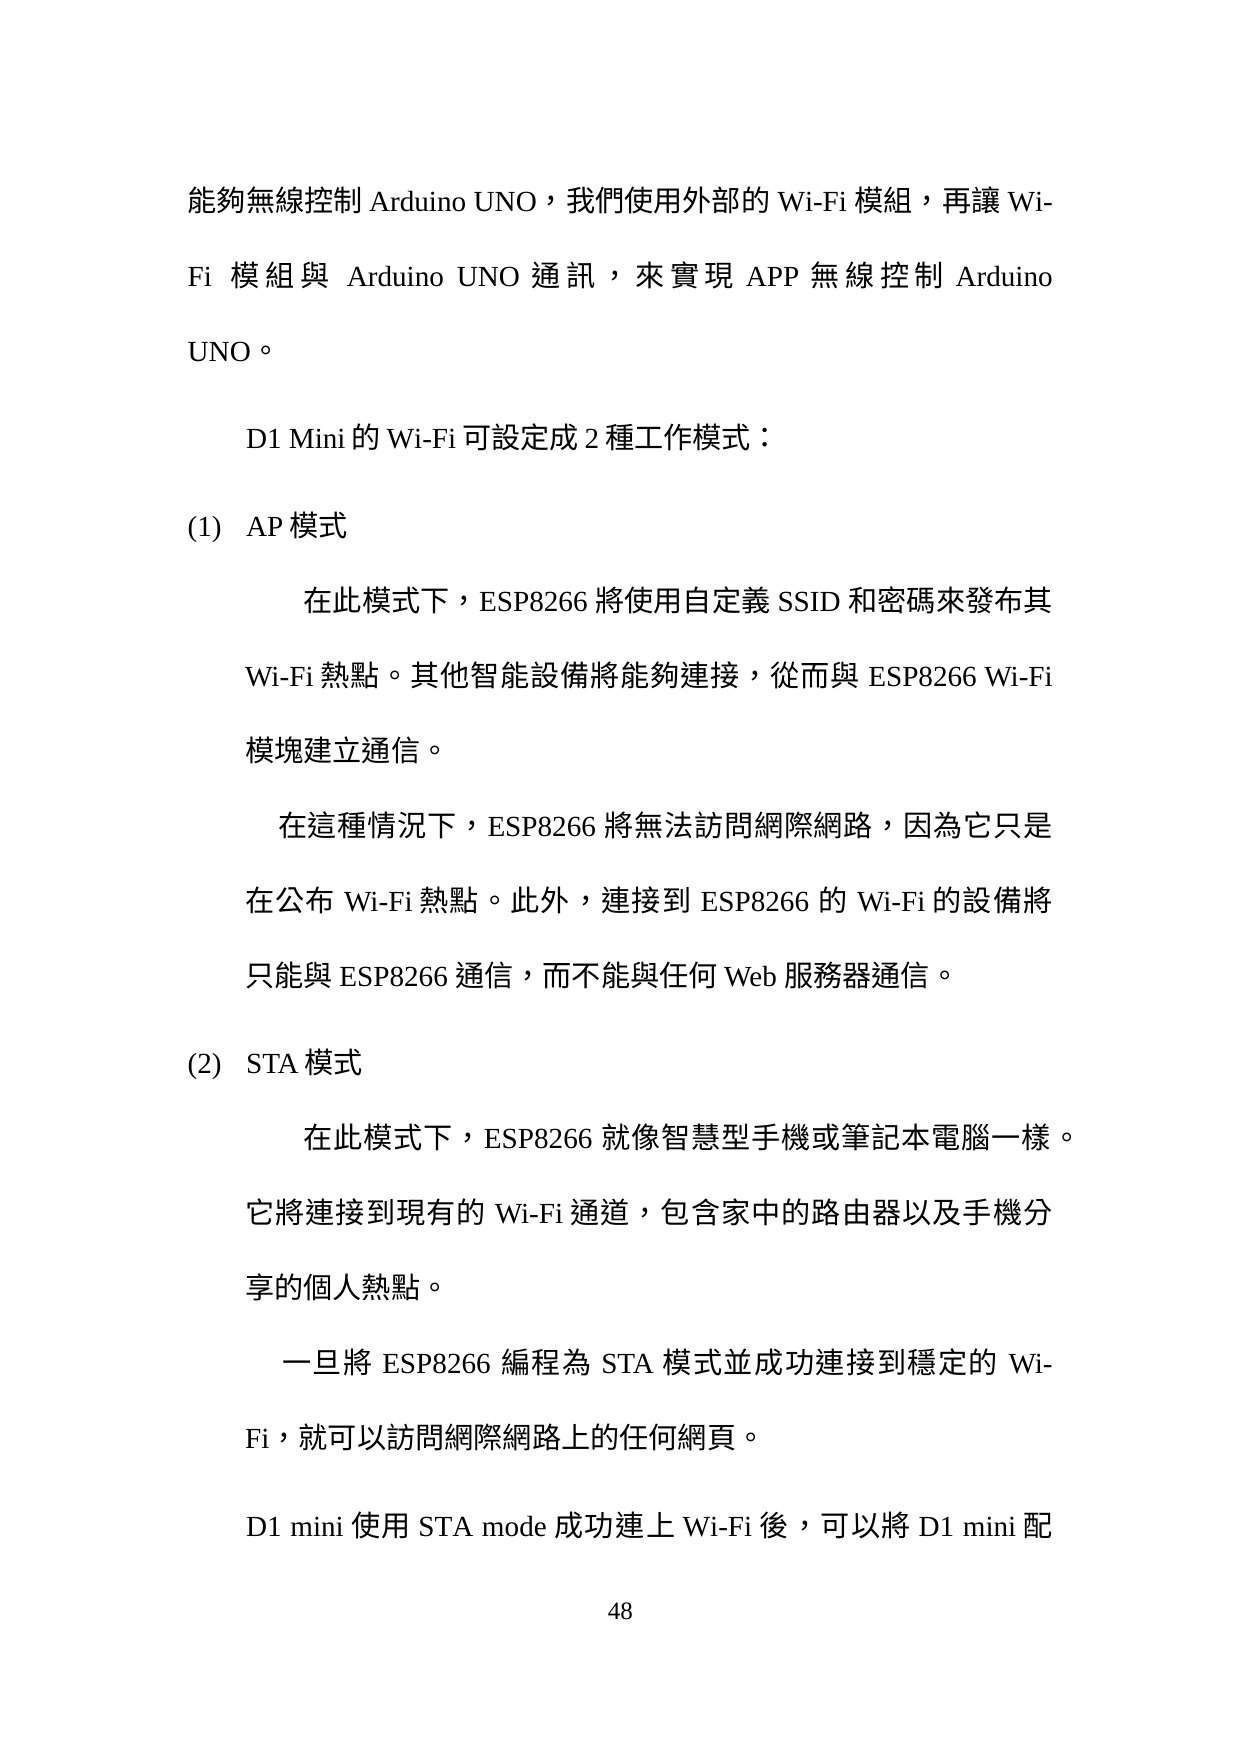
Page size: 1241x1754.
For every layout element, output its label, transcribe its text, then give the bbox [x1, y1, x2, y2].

list AP模式 [187, 486, 1053, 561]
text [187, 1486, 1053, 1561]
list 在此模式下，ESP8266 將使用自定義 SSID 和密碼來發布其 Wi-Fi熱點。其他智能設備將能夠連接，從而與 ESP8266 Wi-Fi模塊建立通信。 在這種情況下，ESP8266 將無法訪問網際網路，因為它只是在公布 Wi-Fi熱點。此外，連接到 ESP8266 的 Wi-Fi的設備將只能與 ESP8266 通信，而不能與任何 Web 服務器通信。 [245, 561, 1053, 1011]
list STA模式 [187, 1023, 1053, 1098]
text D1 Mini的Wi-Fi可設定成2種工作模式： [187, 398, 1053, 473]
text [187, 161, 1053, 386]
list 在此模式下，ESP8266 就像智慧型手機或筆記本電腦一樣。它將連接到現有的 Wi-Fi通道，包含家中的路由器以及手機分享的個人熱點。 一旦將 ESP8266 編程為 STA 模式並成功連接到穩定的 Wi-Fi，就可以訪問網際網路上的任何網頁。 [245, 1098, 1053, 1473]
